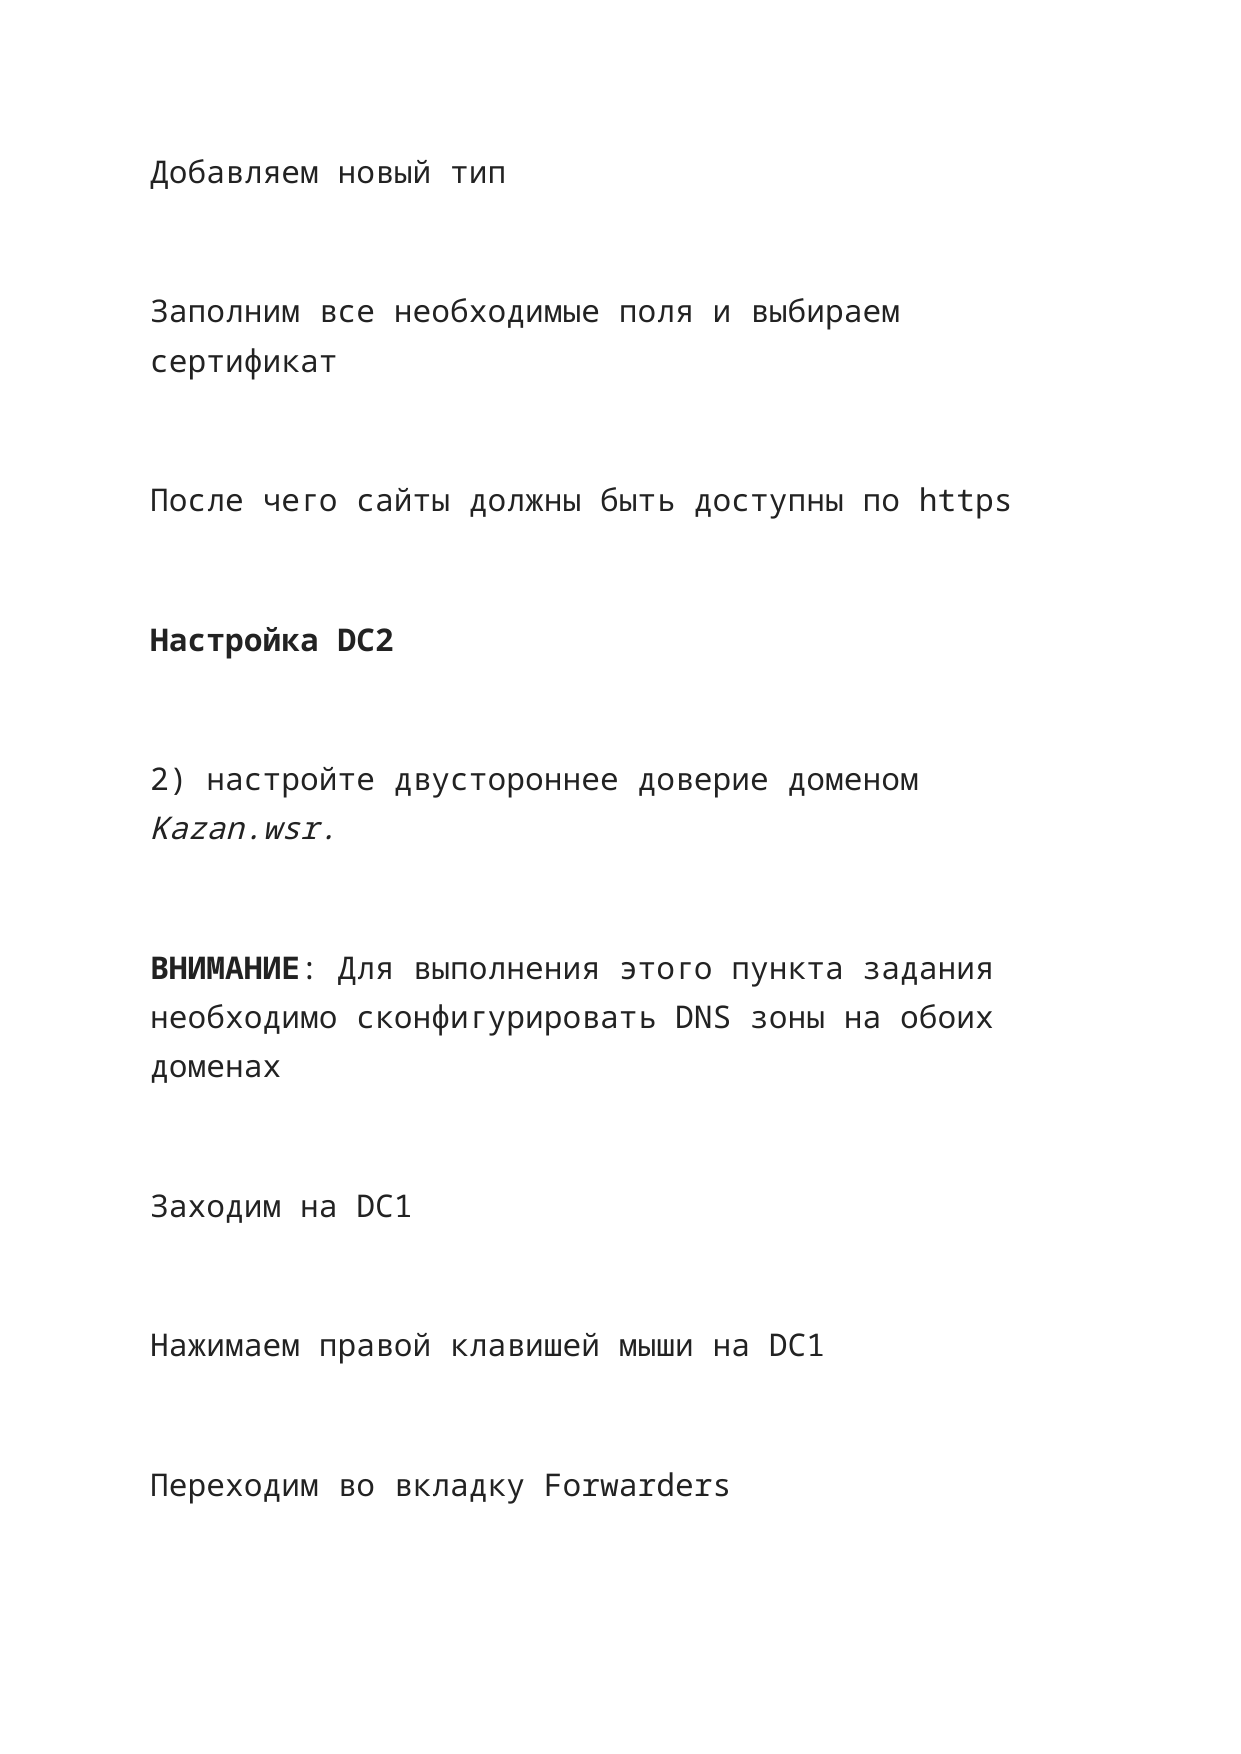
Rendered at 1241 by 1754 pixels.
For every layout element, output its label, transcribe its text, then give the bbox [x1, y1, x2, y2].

text Заходим на DC1 [150, 1184, 1090, 1226]
text После чего сайты должны быть доступны по https [150, 478, 1090, 521]
text Добавляем новый тип [150, 150, 1090, 193]
text Переходим во вкладку Forwarders [150, 1462, 1090, 1505]
text Заполним все необходимые поля и выбираем сертификат [150, 289, 1090, 381]
text Нажимаем правой клавишей мыши на DC1 [150, 1323, 1090, 1366]
text 2) настройте двустороннее доверие доменом Kazan.wsr. [150, 757, 1090, 849]
text ВНИМАНИЕ: Для выполнения этого пункта задания необходимо сконфигурировать DNS зоны на обоих доменах [150, 946, 1090, 1087]
text Настройка DC2 [150, 617, 1090, 660]
